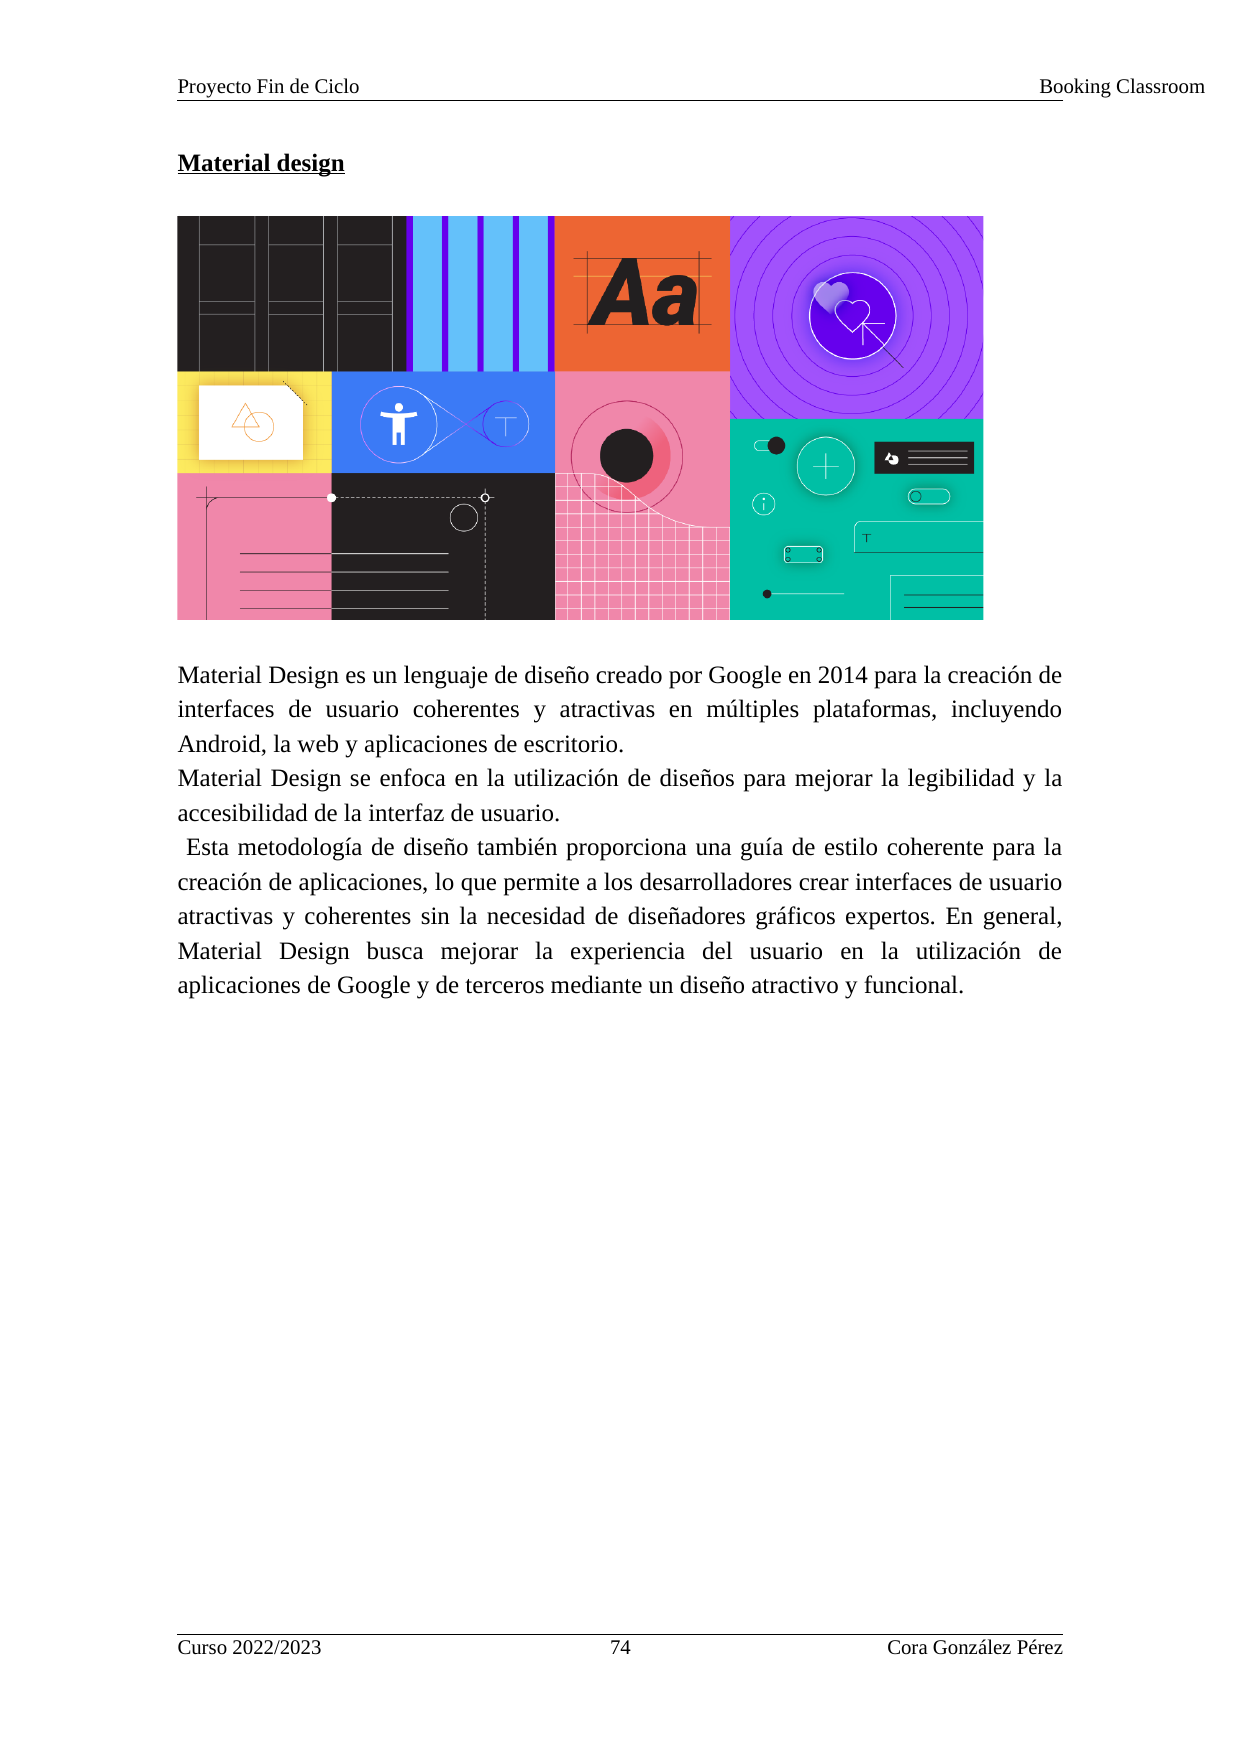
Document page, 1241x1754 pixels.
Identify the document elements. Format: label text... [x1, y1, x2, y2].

text Material design [177, 148, 1063, 176]
picture [177, 216, 984, 620]
text Esta metodología de diseño también proporciona una guía de estilo coherente para la creación de aplicaciones, lo que permite a los desarrolladores crear interfaces de usuario atractivas y coherentes sin la necesidad de diseñadores gráficos expertos. En general, Material Design busca mejorar la experiencia del usuario en la utilización de aplicaciones de Google y de terceros mediante un diseño atractivo y funcional. [177, 832, 1063, 999]
text Material Design se enfoca en la utilización de diseños para mejorar la legibilidad y la accesibilidad de la interfaz de usuario. [177, 763, 1063, 827]
text Material Design es un lenguaje de diseño creado por Google en 2014 para la creación de interfaces de usuario coherentes y atractivas en múltiples plataformas, incluyendo Android, la web y aplicaciones de escritorio. [177, 660, 1063, 758]
